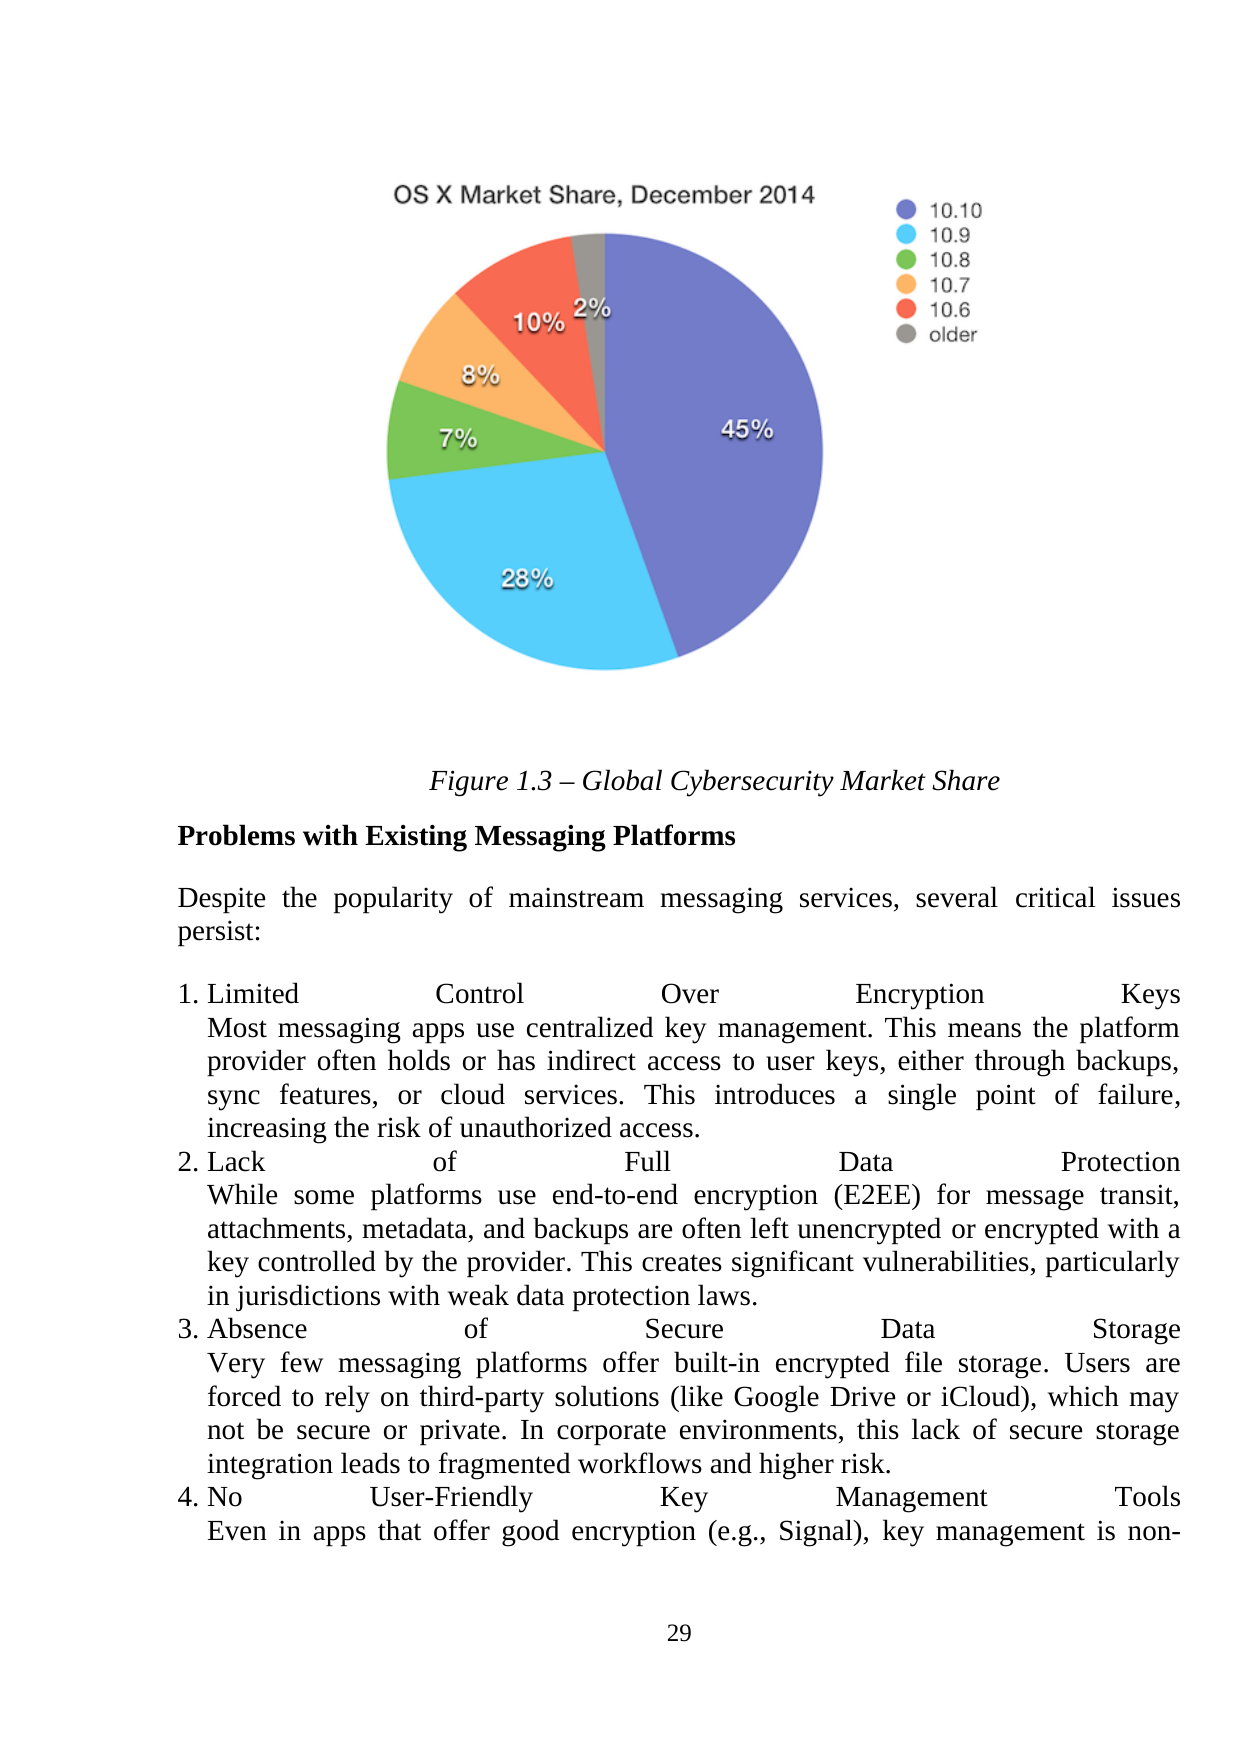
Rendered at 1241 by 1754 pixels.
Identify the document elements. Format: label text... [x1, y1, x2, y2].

subtitle Problems with Existing Messaging Platforms [177, 818, 1181, 851]
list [177, 1479, 1181, 1546]
text Despite the popularity of mainstream messaging services, several critical issues persist: [177, 880, 1181, 947]
list Absence of Secure Data Storage Very few messaging platforms offer built-in encrypted file storage. Users are forced to rely on third-party solutions (like Google Drive or iCloud), which may not be secure or private. In corporate environments, this lack of secure storage integration leads to fragmented workflows and higher risk. [177, 1312, 1181, 1479]
list Limited Control Over Encryption Keys Most messaging apps use centralized key management. This means the platform provider often holds or has indirect access to user keys, either through backups, sync features, or cloud services. This introduces a single point of failure, increasing the risk of unauthorized access. [177, 976, 1181, 1144]
list Lack of Full Data Protection While some platforms use end-to-end encryption (E2EE) for message transit, attachments, metadata, and backups are often left unencrypted or encrypted with a key controlled by the provider. This creates significant vulnerabilities, particularly in jurisdictions with weak data protection laws. [177, 1144, 1181, 1312]
picture [351, 151, 1008, 697]
text Figure 1.3 – Global Cybersecurity Market Share [177, 763, 1181, 797]
